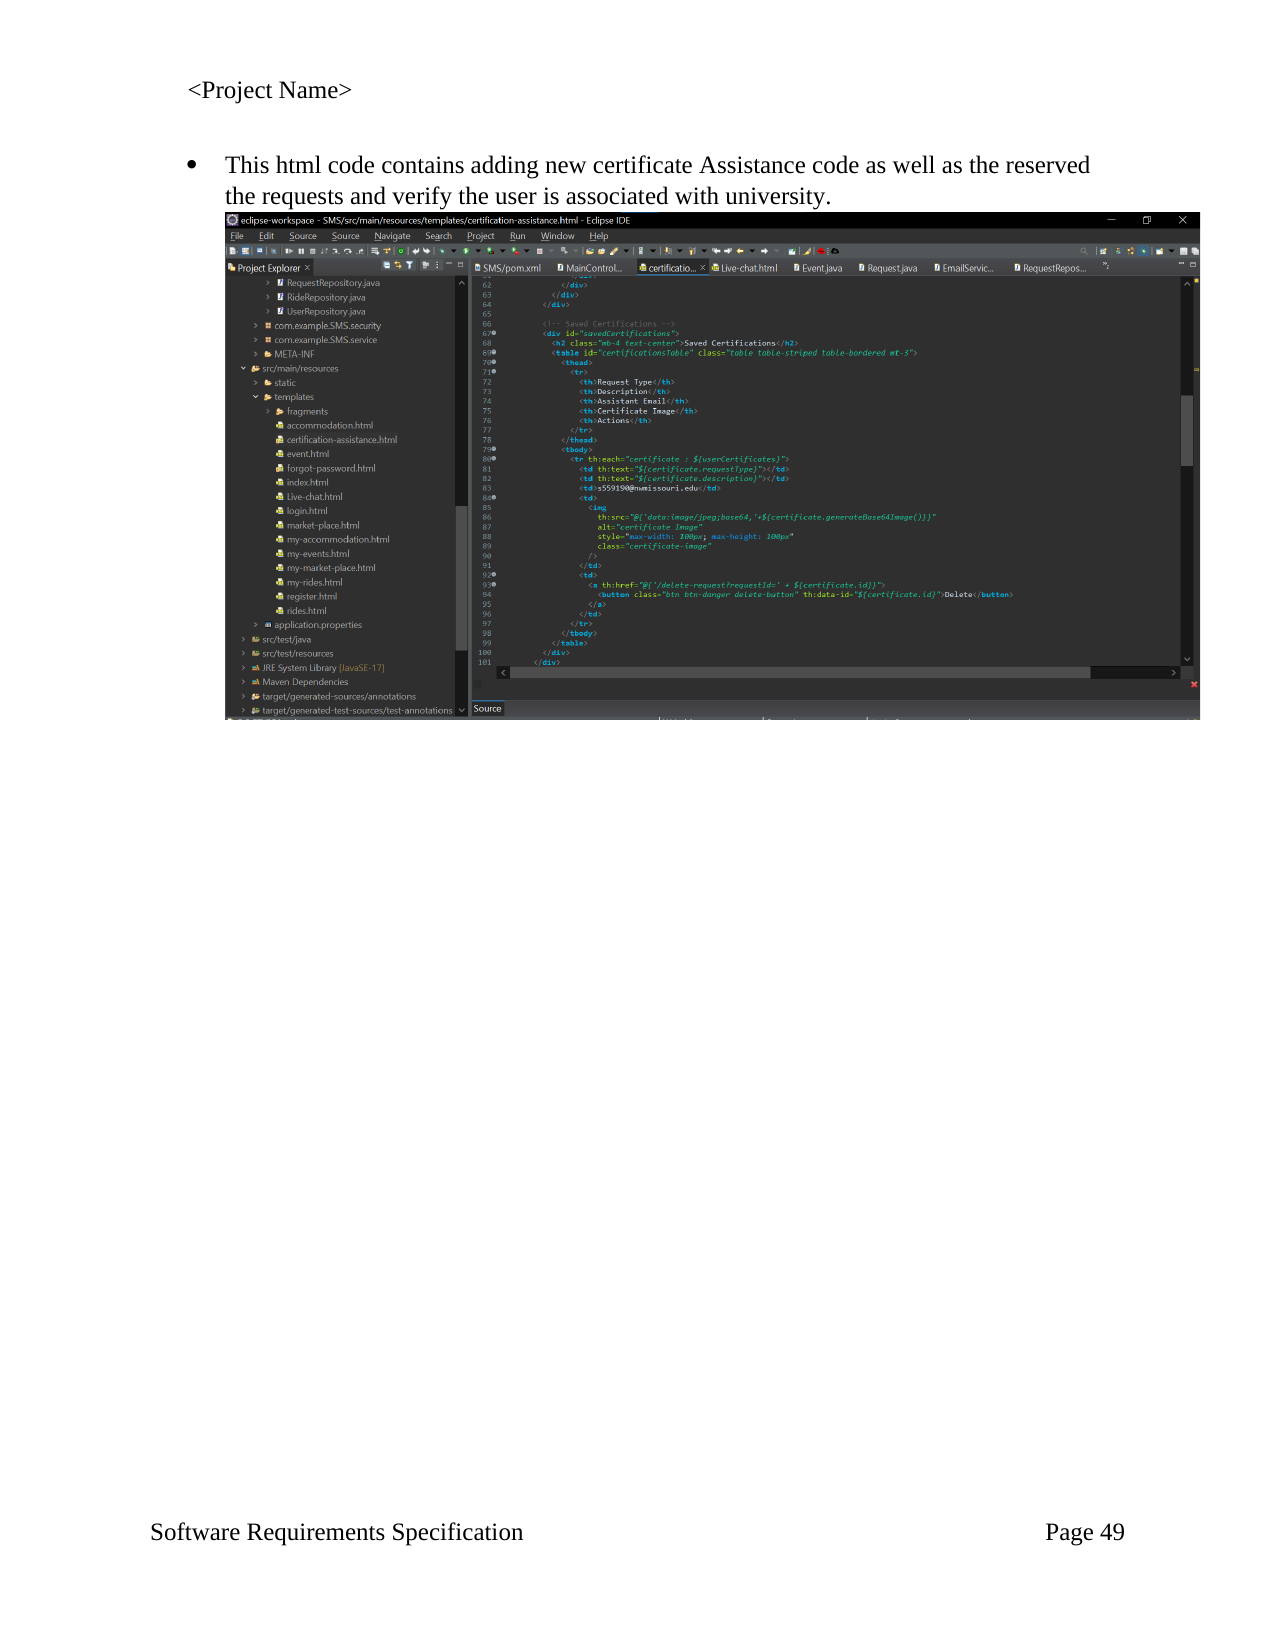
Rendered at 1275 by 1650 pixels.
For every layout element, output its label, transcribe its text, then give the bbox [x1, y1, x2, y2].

picture [225, 212, 1200, 720]
